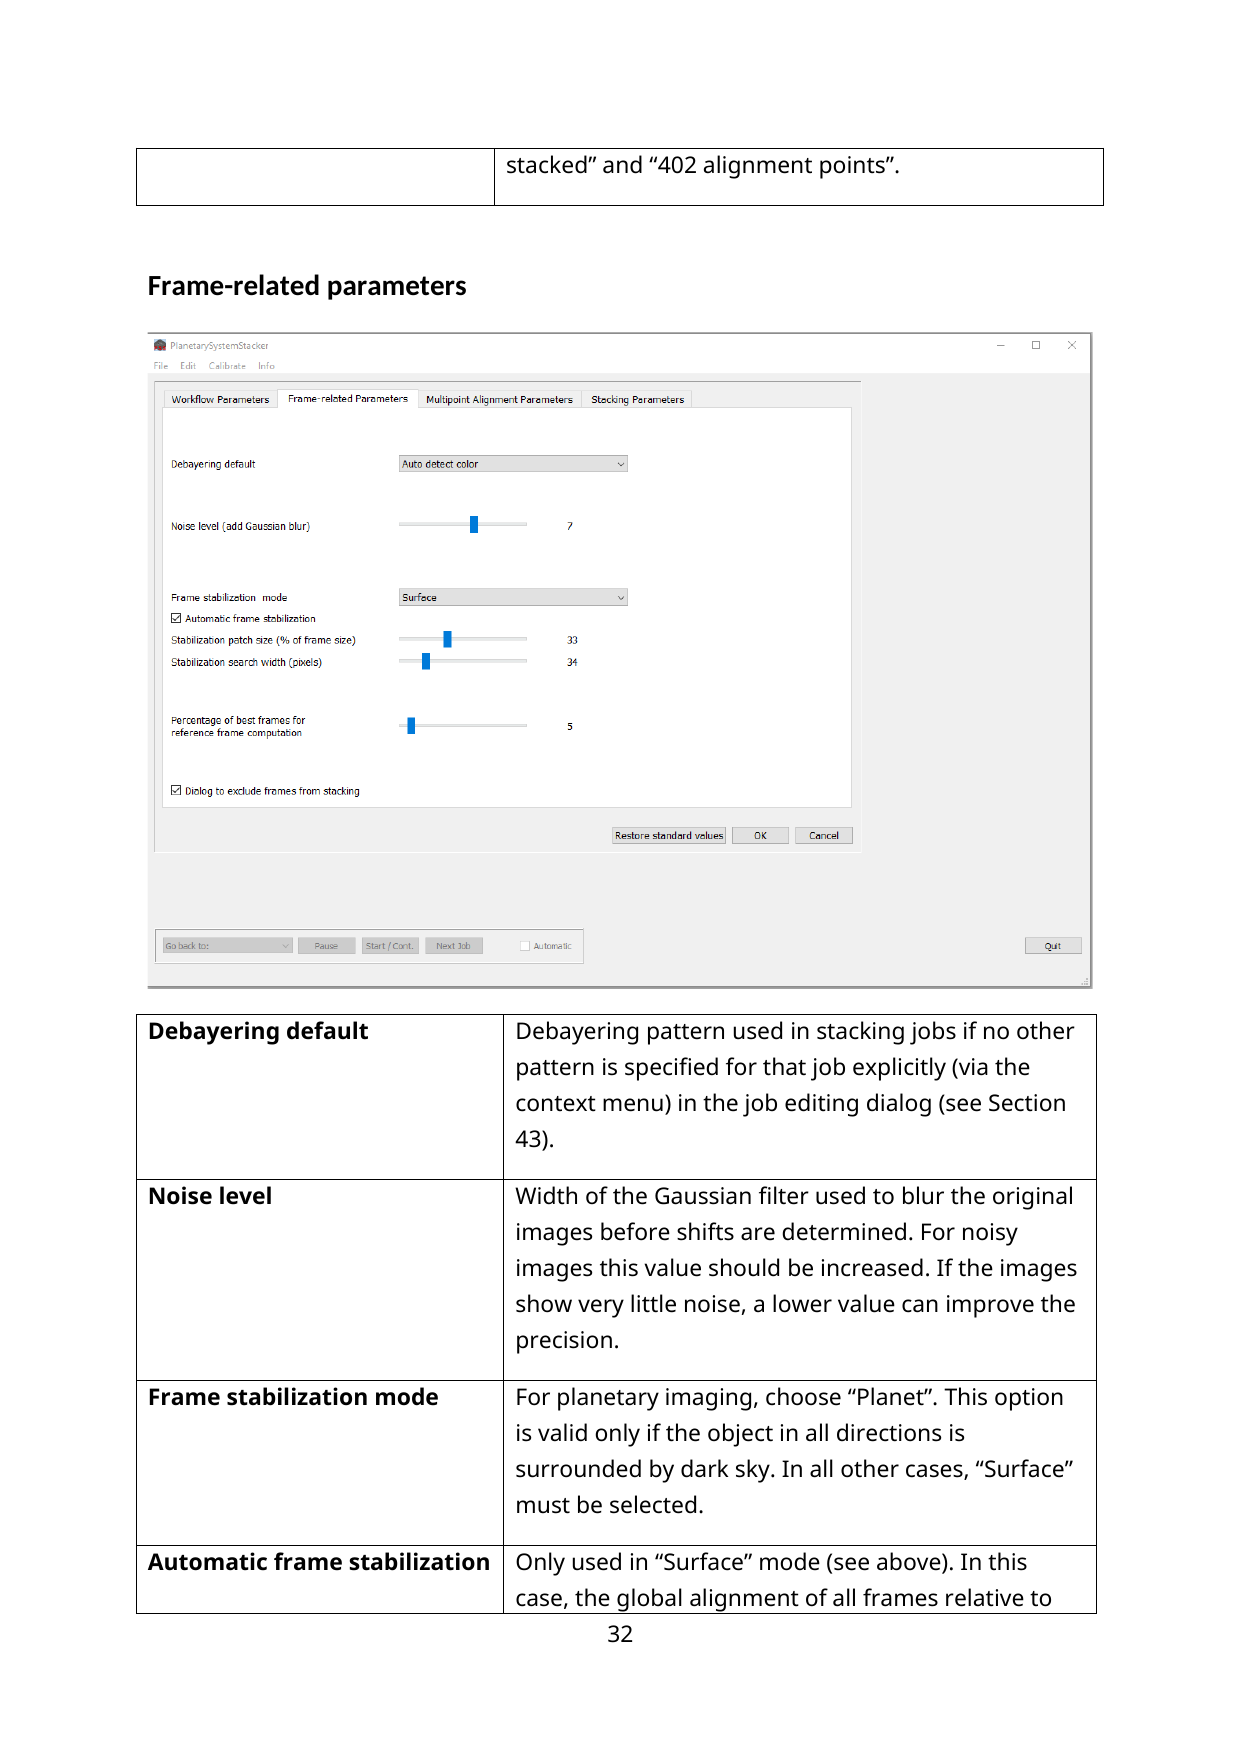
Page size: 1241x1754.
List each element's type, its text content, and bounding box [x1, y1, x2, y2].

table_cell Noise level [137, 1180, 503, 1380]
subtitle Frame-related parameters [148, 267, 1093, 302]
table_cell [504, 1546, 1096, 1613]
table_cell Frame stabilization mode [137, 1381, 503, 1544]
table_header Debayering default [137, 1015, 503, 1179]
picture [147, 332, 1093, 989]
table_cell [495, 149, 1103, 204]
table_header Debayering pattern used in stacking jobs if no other pattern is specified for that job explicitly (via the context menu) in the job editing dialog (see Section 4.3). [504, 1015, 1096, 1179]
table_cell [137, 1546, 503, 1613]
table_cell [137, 149, 494, 204]
table_cell Width of the Gaussian filter used to blur the original images before shifts are determined. For noisy images this value should be increased. If the images show very little noise, a lower value can improve the precision. [504, 1180, 1096, 1380]
table_cell For planetary imaging, choose “Planet”. This option is valid only if the object in all directions is surrounded by dark sky. In all other cases, “Surface” must be selected. [504, 1381, 1096, 1544]
